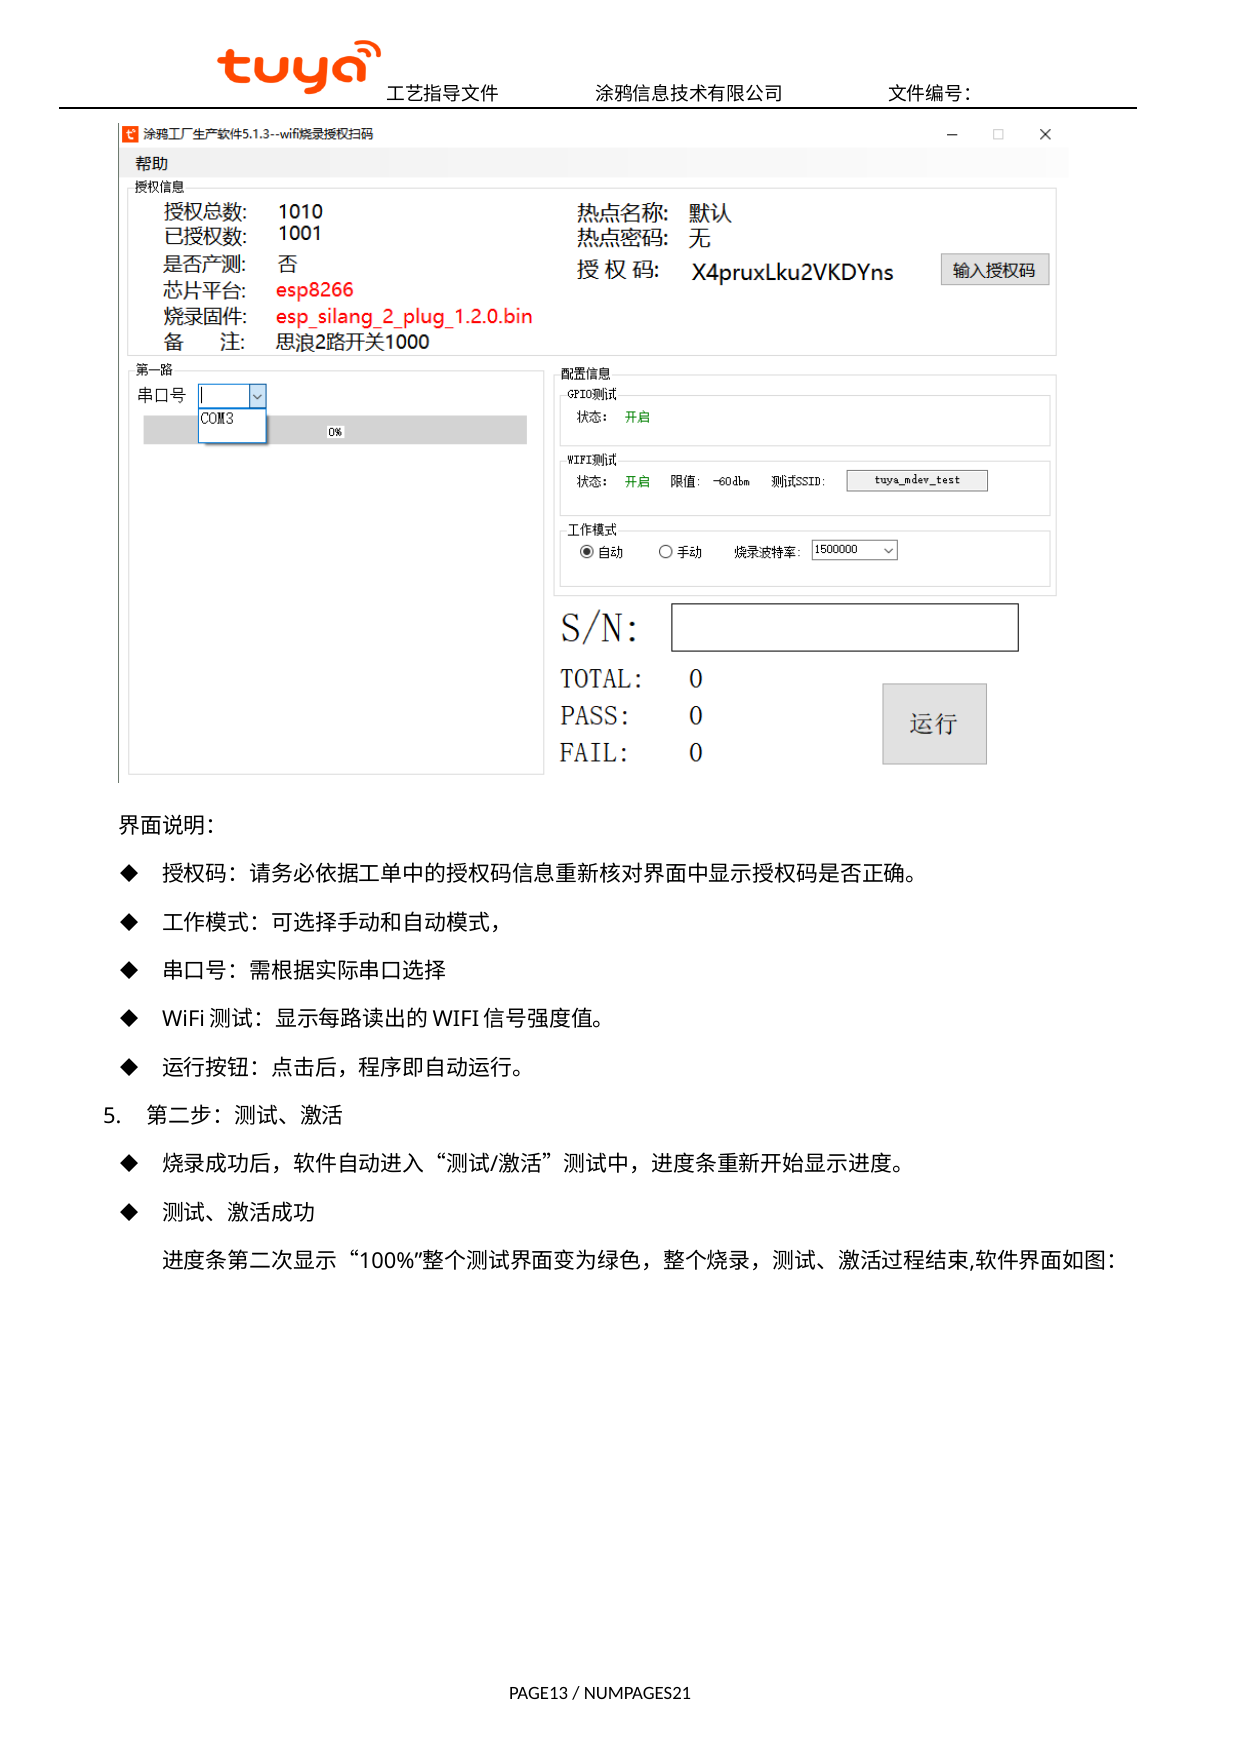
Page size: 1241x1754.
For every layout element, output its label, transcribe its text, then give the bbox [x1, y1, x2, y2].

picture [214, 29, 387, 100]
list 第二步：测试、激活 [103, 1098, 1137, 1130]
list 界面说明： [0, 808, 1137, 840]
list 进度条第二次显示“100%”整个测试界面变为绿色，整个烧录，测试、激活过程结束,软件界面如图： [162, 1243, 1137, 1275]
list 测试、激活成功 [118, 1194, 1137, 1227]
list 串口号：需根据实际串口选择 [118, 953, 1137, 985]
list 运行按钮：点击后，程序即自动运行。 [118, 1049, 1137, 1082]
picture [118, 123, 1069, 783]
list 烧录成功后，软件自动进入“测试/激活”测试中，进度条重新开始显示进度。 [118, 1146, 1137, 1178]
list WiFi测试：显示每路读出的WIFI信号强度值。 [118, 1001, 1137, 1033]
list 工作模式：可选择手动和自动模式， [118, 904, 1137, 937]
list 授权码：请务必依据工单中的授权码信息重新核对界面中显示授权码是否正确。 [118, 856, 1137, 888]
